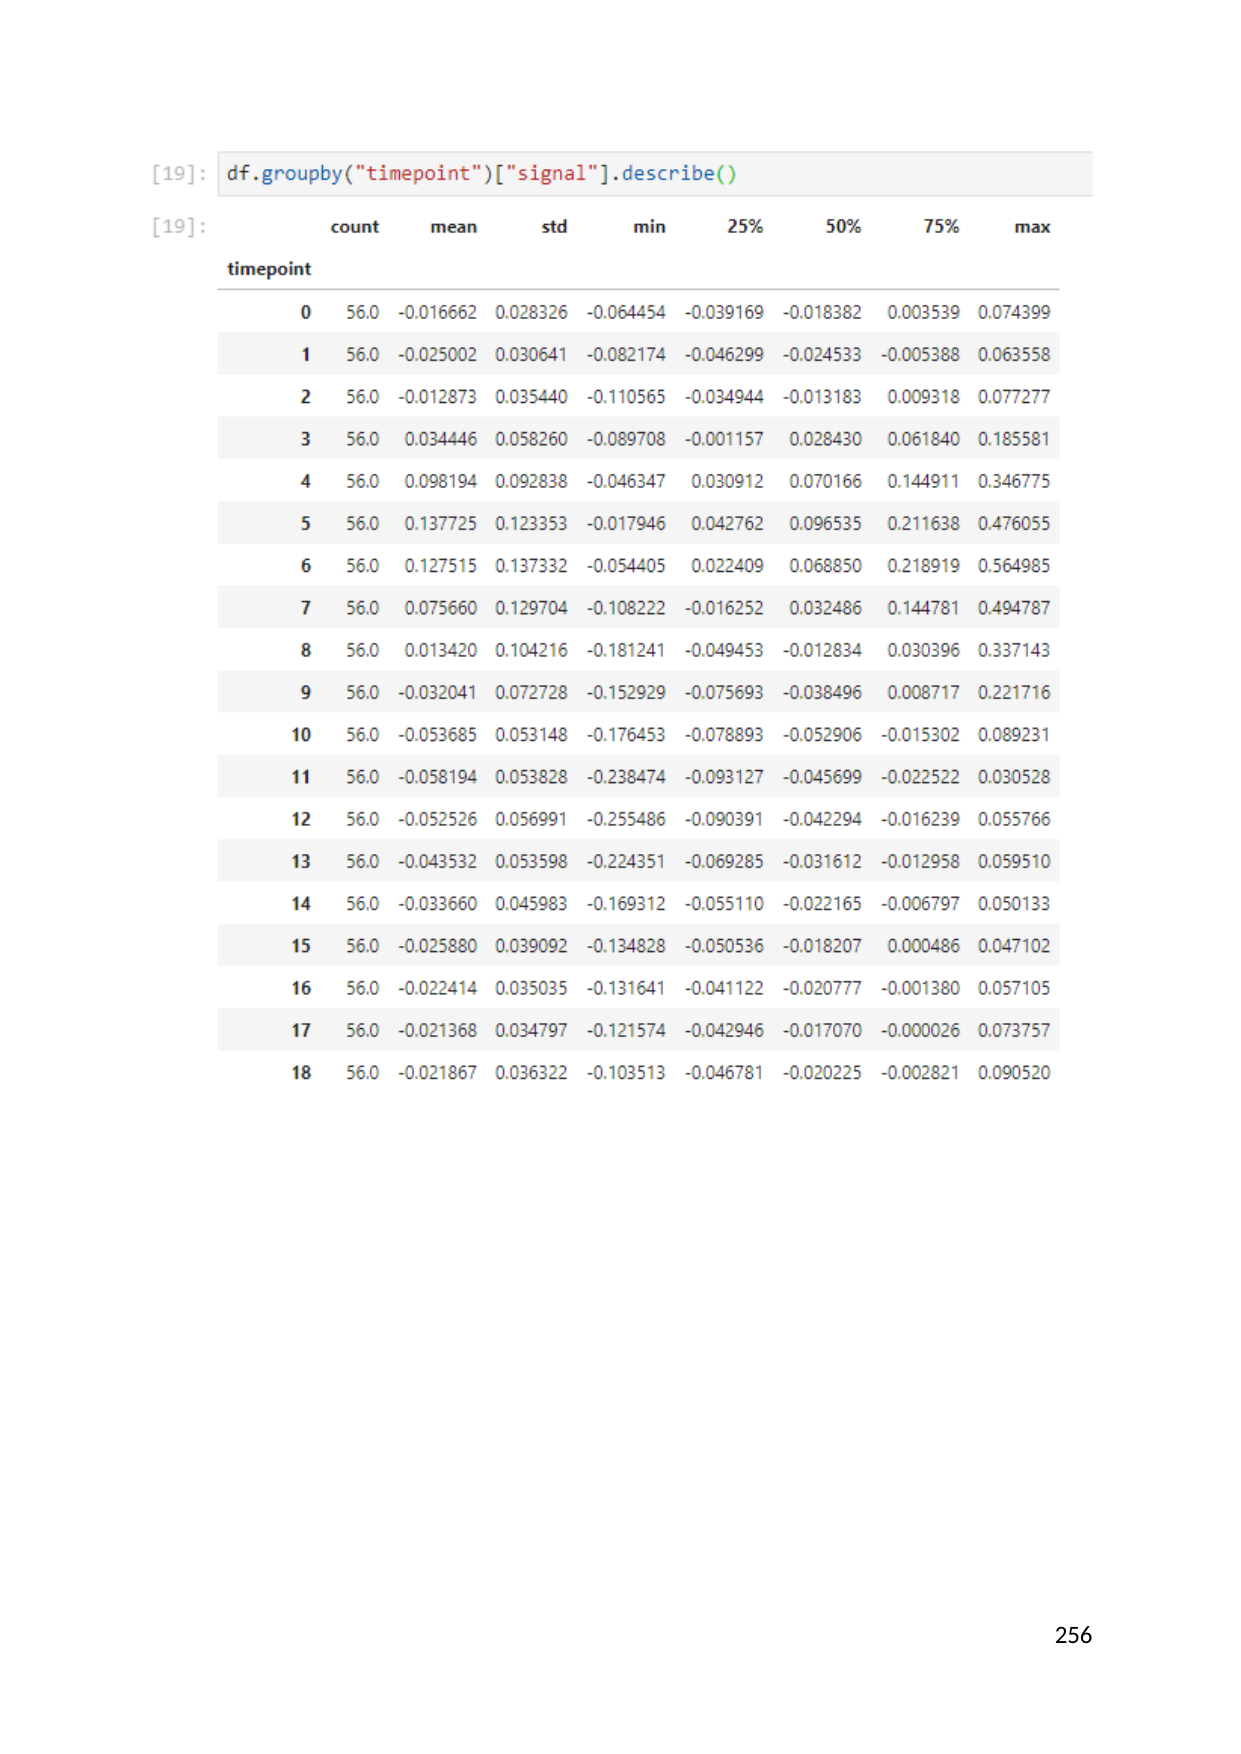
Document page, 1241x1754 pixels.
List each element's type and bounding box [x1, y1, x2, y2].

picture [147, 147, 1093, 1108]
